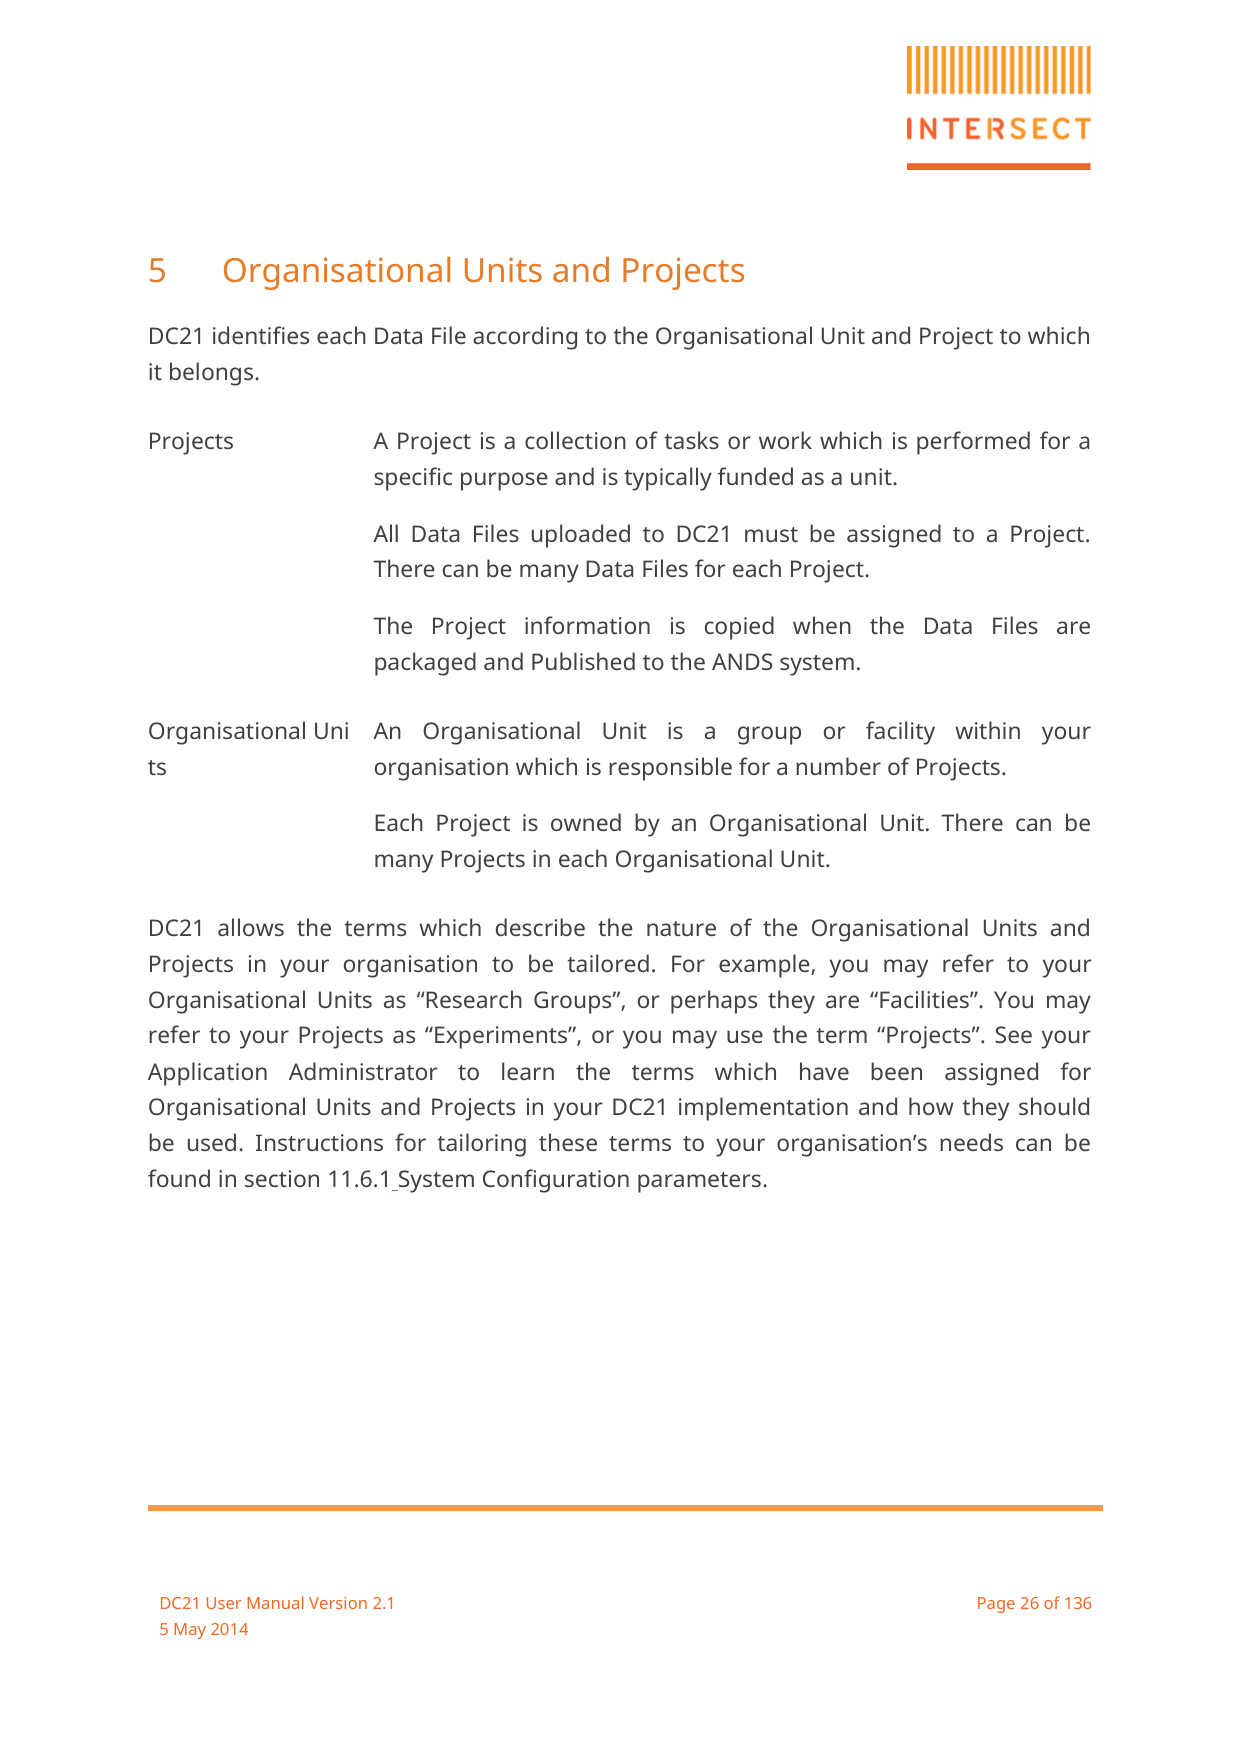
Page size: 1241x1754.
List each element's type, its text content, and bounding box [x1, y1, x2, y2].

table_cell An Organisational Unit is a group or facility within your organisation which is responsible for a number of Projects. Each Project is owned by an Organisational Unit. There can be many Projects in each Organisational Unit. [362, 702, 1103, 899]
table_header Projects [136, 412, 362, 702]
table_header A Project is a collection of tasks or work which is performed for a specific purpose and is typically funded as a unit. All Data Files uploaded to DC21 must be assigned to a Project. There can be many Data Files for each Project. The Project information is copied when the Data Files are packaged and Published to the ANDS system. [362, 412, 1103, 702]
subtitle Organisational Units and Projects [148, 247, 1092, 292]
text DC21 identifies each Data File according to the Organisational Unit and Project to which it belongs. [148, 319, 1092, 387]
table_cell Organisational Units [136, 702, 362, 899]
text DC21 allows the terms which describe the nature of the Organisational Units and Projects in your organisation to be tailored. For example, you may refer to your Organisational Units as “Research Groups”, or perhaps they are “Facilities”. You may refer to your Projects as “Experiments”, or you may use the term “Projects”. See your Application Administrator to learn the terms which have been assigned for Organisational Units and Projects in your DC21 implementation and how they should be used. Instructions for tailoring these terms to your organisation’s needs can be found in section 11.6.1 System Configuration parameters. [148, 912, 1092, 1194]
picture [905, 44, 1093, 172]
